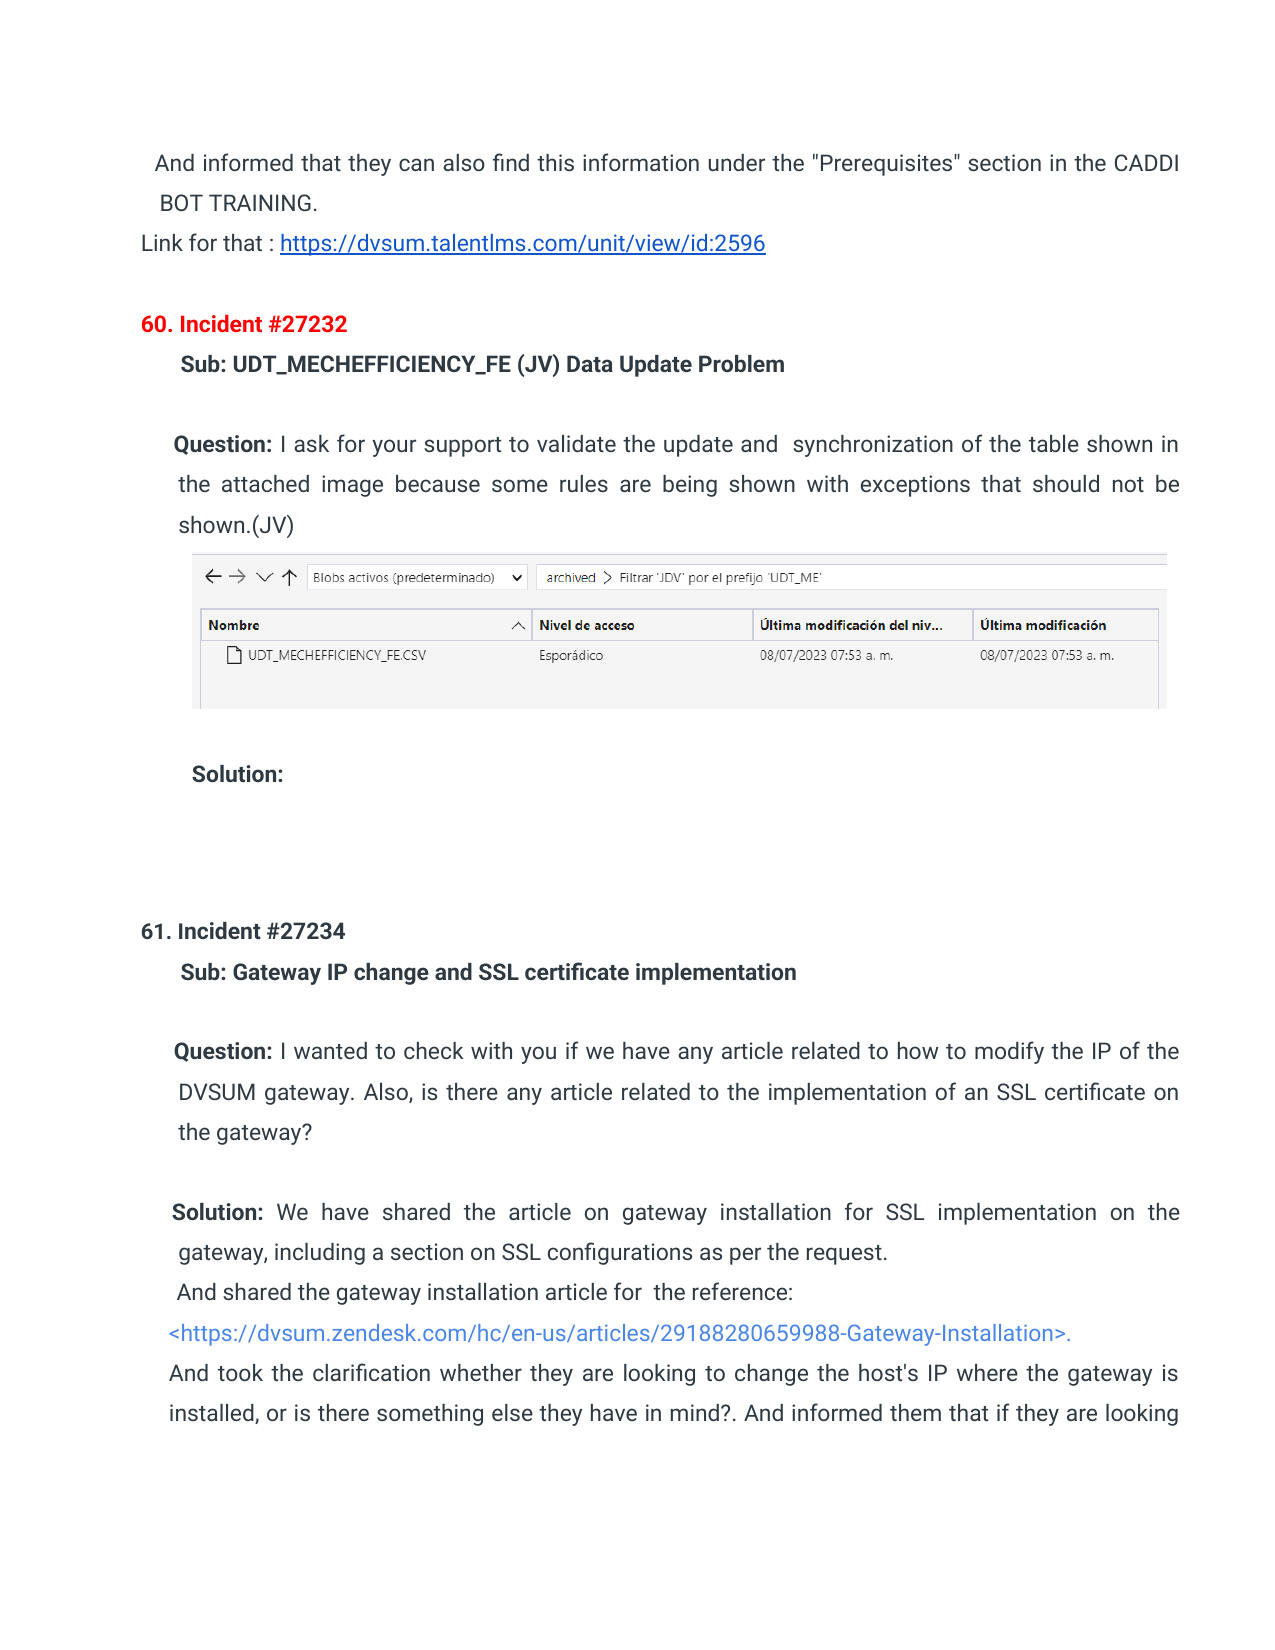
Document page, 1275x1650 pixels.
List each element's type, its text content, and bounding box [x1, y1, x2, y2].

text Solution: [141, 761, 1181, 788]
text 61. Incident #27234 [141, 918, 1181, 945]
text 60. Incident #27232 [141, 311, 1181, 338]
picture [191, 552, 1167, 709]
text Sub: Gateway IP change and SSL certificate implementation [141, 959, 1181, 986]
text Link for that : https://dvsum.talentlms.com/unit/view/id:2596 [141, 231, 1181, 257]
text Question: I ask for your support to validate the update and synchronization of the table shown in the attached image because some rules are being shown with exceptions that should not be shown.(JV) [159, 431, 1181, 539]
text <https://dvsum.zendesk.com/hc/en-us/articles/29188280659988-Gateway-Installation>. [169, 1320, 1181, 1347]
text And shared the gateway installation article for the reference: [159, 1279, 1181, 1306]
text Solution: We have shared the article on gateway installation for SSL implementation on the gateway, including a section on SSL configurations as per the request. [159, 1199, 1181, 1266]
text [169, 1360, 1181, 1427]
text Question: I wanted to check with you if we have any article related to how to modify the IP of the DVSUM gateway. Also, is there any article related to the implementation of an SSL certificate on the gateway? [159, 1038, 1181, 1146]
text And informed that they can also find this information under the "Prerequisites" section in the CADDI BOT TRAINING. [141, 150, 1181, 217]
text Sub: UDT_MECHEFFICIENCY_FE (JV) Data Update Problem [141, 352, 1181, 378]
